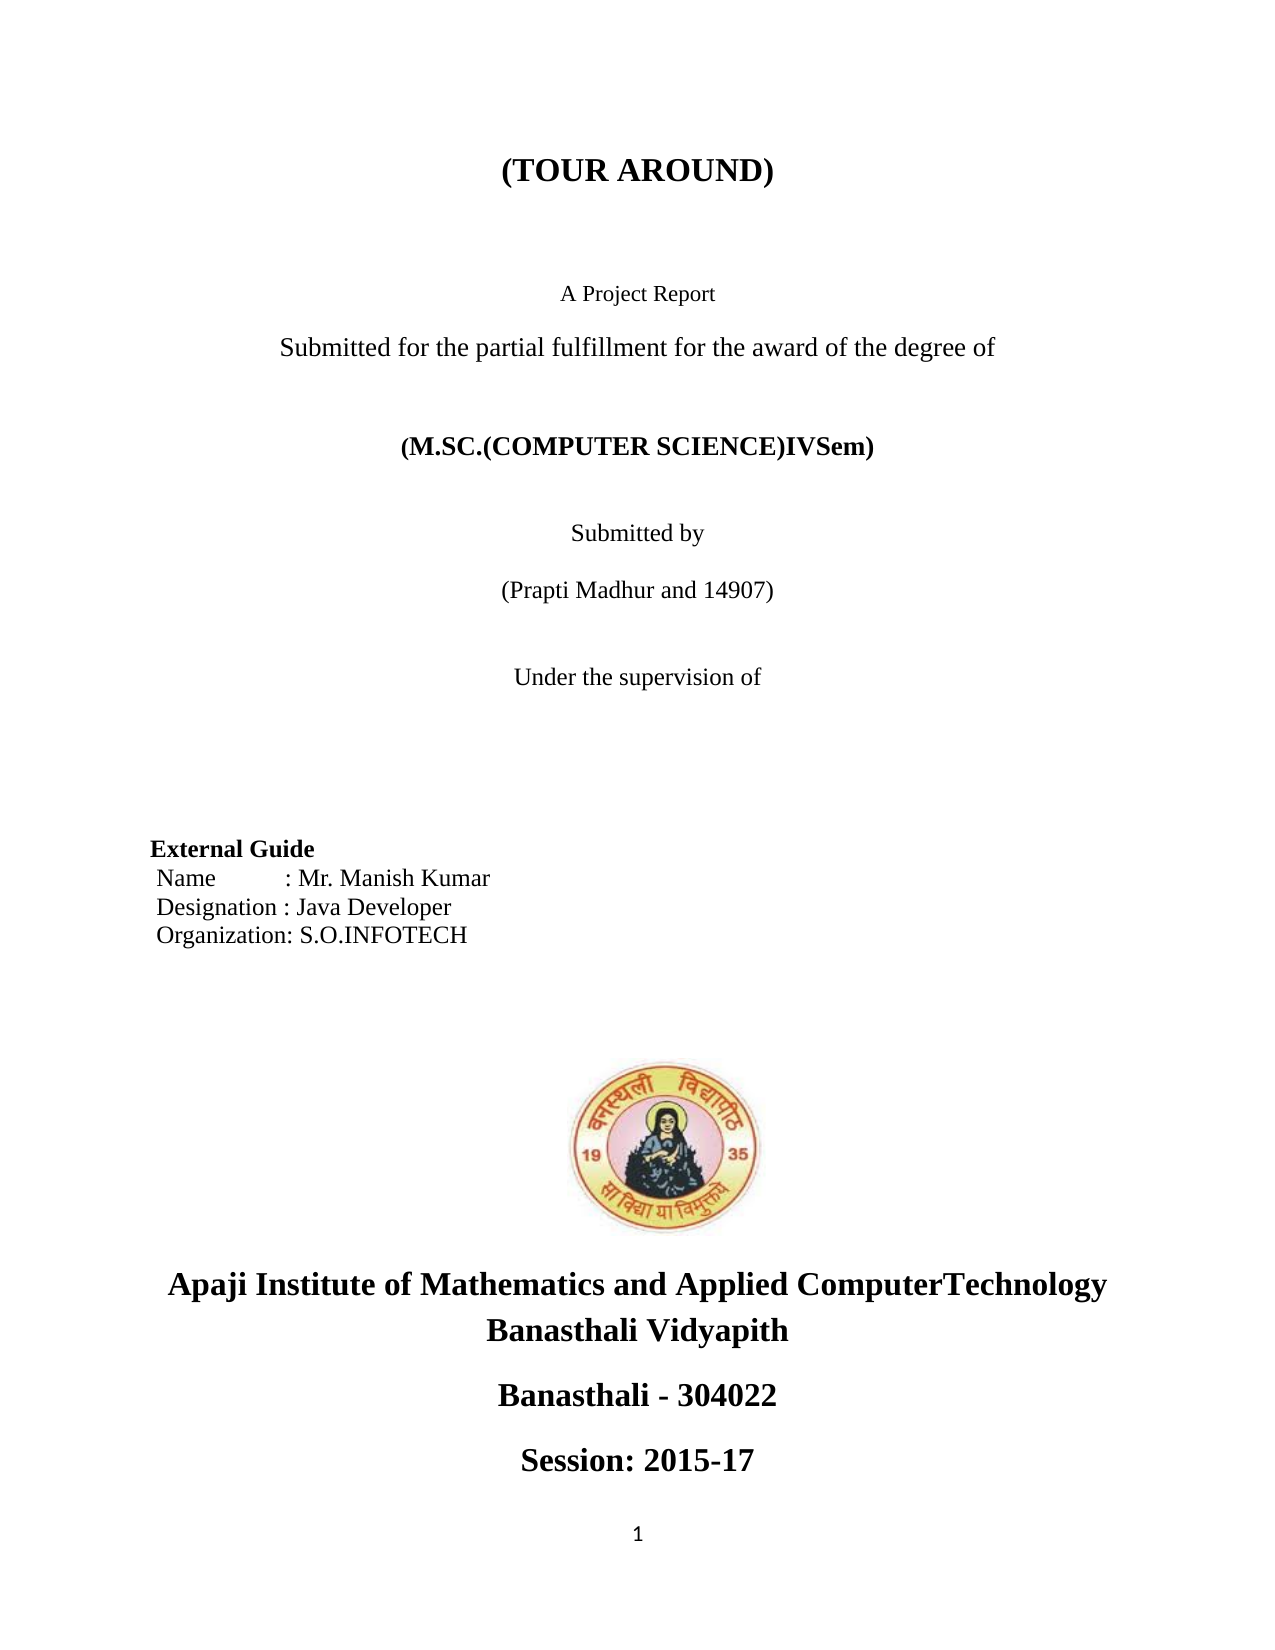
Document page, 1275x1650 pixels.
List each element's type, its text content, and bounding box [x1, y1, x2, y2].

picture [567, 1058, 766, 1236]
text External Guide [150, 834, 1125, 863]
text (TOUR AROUND) [150, 150, 1125, 188]
text (Prapti Madhur and 14907) [150, 575, 1125, 604]
subtitle (M.SC.(COMPUTER SCIENCE)IVSem) [150, 430, 1125, 461]
text A Project Report [150, 280, 1125, 306]
text Designation : Java Developer [150, 892, 1125, 920]
text Organization: S.O.INFOTECH [150, 920, 1125, 949]
text Banasthali Vidyapith [150, 1310, 1125, 1349]
text Session: 2015-17 [150, 1440, 1125, 1478]
text Under the supervision of [150, 662, 1125, 690]
text Banasthali - 304022 [150, 1375, 1125, 1413]
text Name : Mr. Manish Kumar [150, 863, 1125, 892]
text Apaji Institute of Mathematics and Applied ComputerTechnology [150, 1264, 1125, 1303]
text Submitted by [150, 518, 1125, 547]
text Submitted for the partial fulfillment for the award of the degree of [150, 331, 1125, 362]
